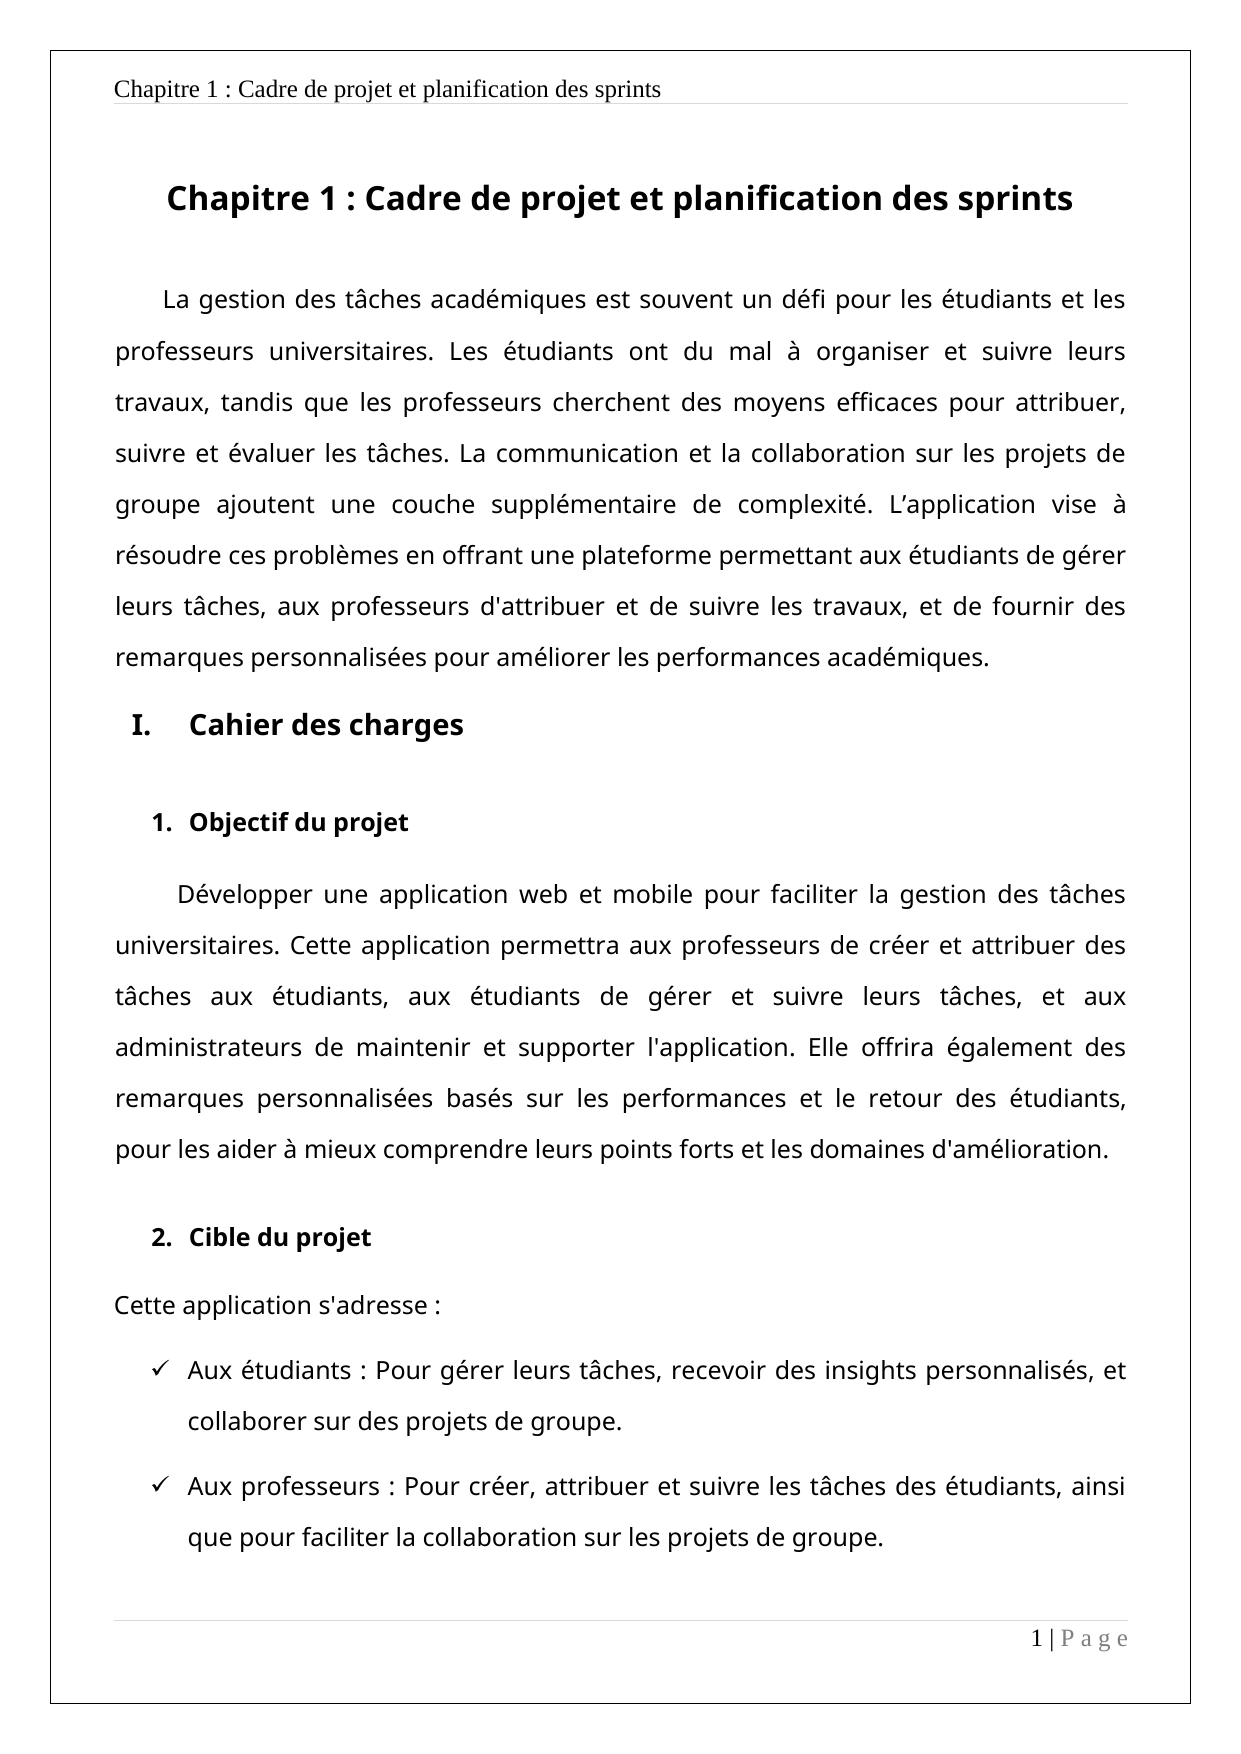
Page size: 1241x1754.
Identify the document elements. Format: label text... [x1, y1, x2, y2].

list Aux étudiants : Pour gérer leurs tâches, recevoir des insights personnalisés, et collaborer sur des projets de groupe. [150, 1353, 1128, 1438]
subtitle Chapitre 1 : Cadre de projet et planification des sprints [112, 175, 1128, 220]
text Développer une application web et mobile pour faciliter la gestion des tâches universitaires. Cette application permettra aux professeurs de créer et attribuer des tâches aux étudiants, aux étudiants de gérer et suivre leurs tâches, et aux administrateurs de maintenir et supporter l'application. Elle offrira également des remarques personnalisées basés sur les performances et le retour des étudiants, pour les aider à mieux comprendre leurs points forts et les domaines d'amélioration. [114, 877, 1128, 1166]
subtitle Cible du projet [151, 1220, 1128, 1254]
subtitle Objectif du projet [151, 804, 1128, 838]
list Aux professeurs : Pour créer, attribuer et suivre les tâches des étudiants, ainsi que pour faciliter la collaboration sur les projets de groupe. [150, 1469, 1128, 1554]
text Cette application s'adresse : [114, 1288, 1128, 1322]
text La gestion des tâches académiques est souvent un défi pour les étudiants et les professeurs universitaires. Les étudiants ont du mal à organiser et suivre leurs travaux, tandis que les professeurs cherchent des moyens efficaces pour attribuer, suivre et évaluer les tâches. La communication et la collaboration sur les projets de groupe ajoutent une couche supplémentaire de complexité. L’application vise à résoudre ces problèmes en offrant une plateforme permettant aux étudiants de gérer leurs tâches, aux professeurs d'attribuer et de suivre les travaux, et de fournir des remarques personnalisées pour améliorer les performances académiques. [115, 282, 1128, 673]
subtitle Cahier des charges [151, 704, 1128, 744]
